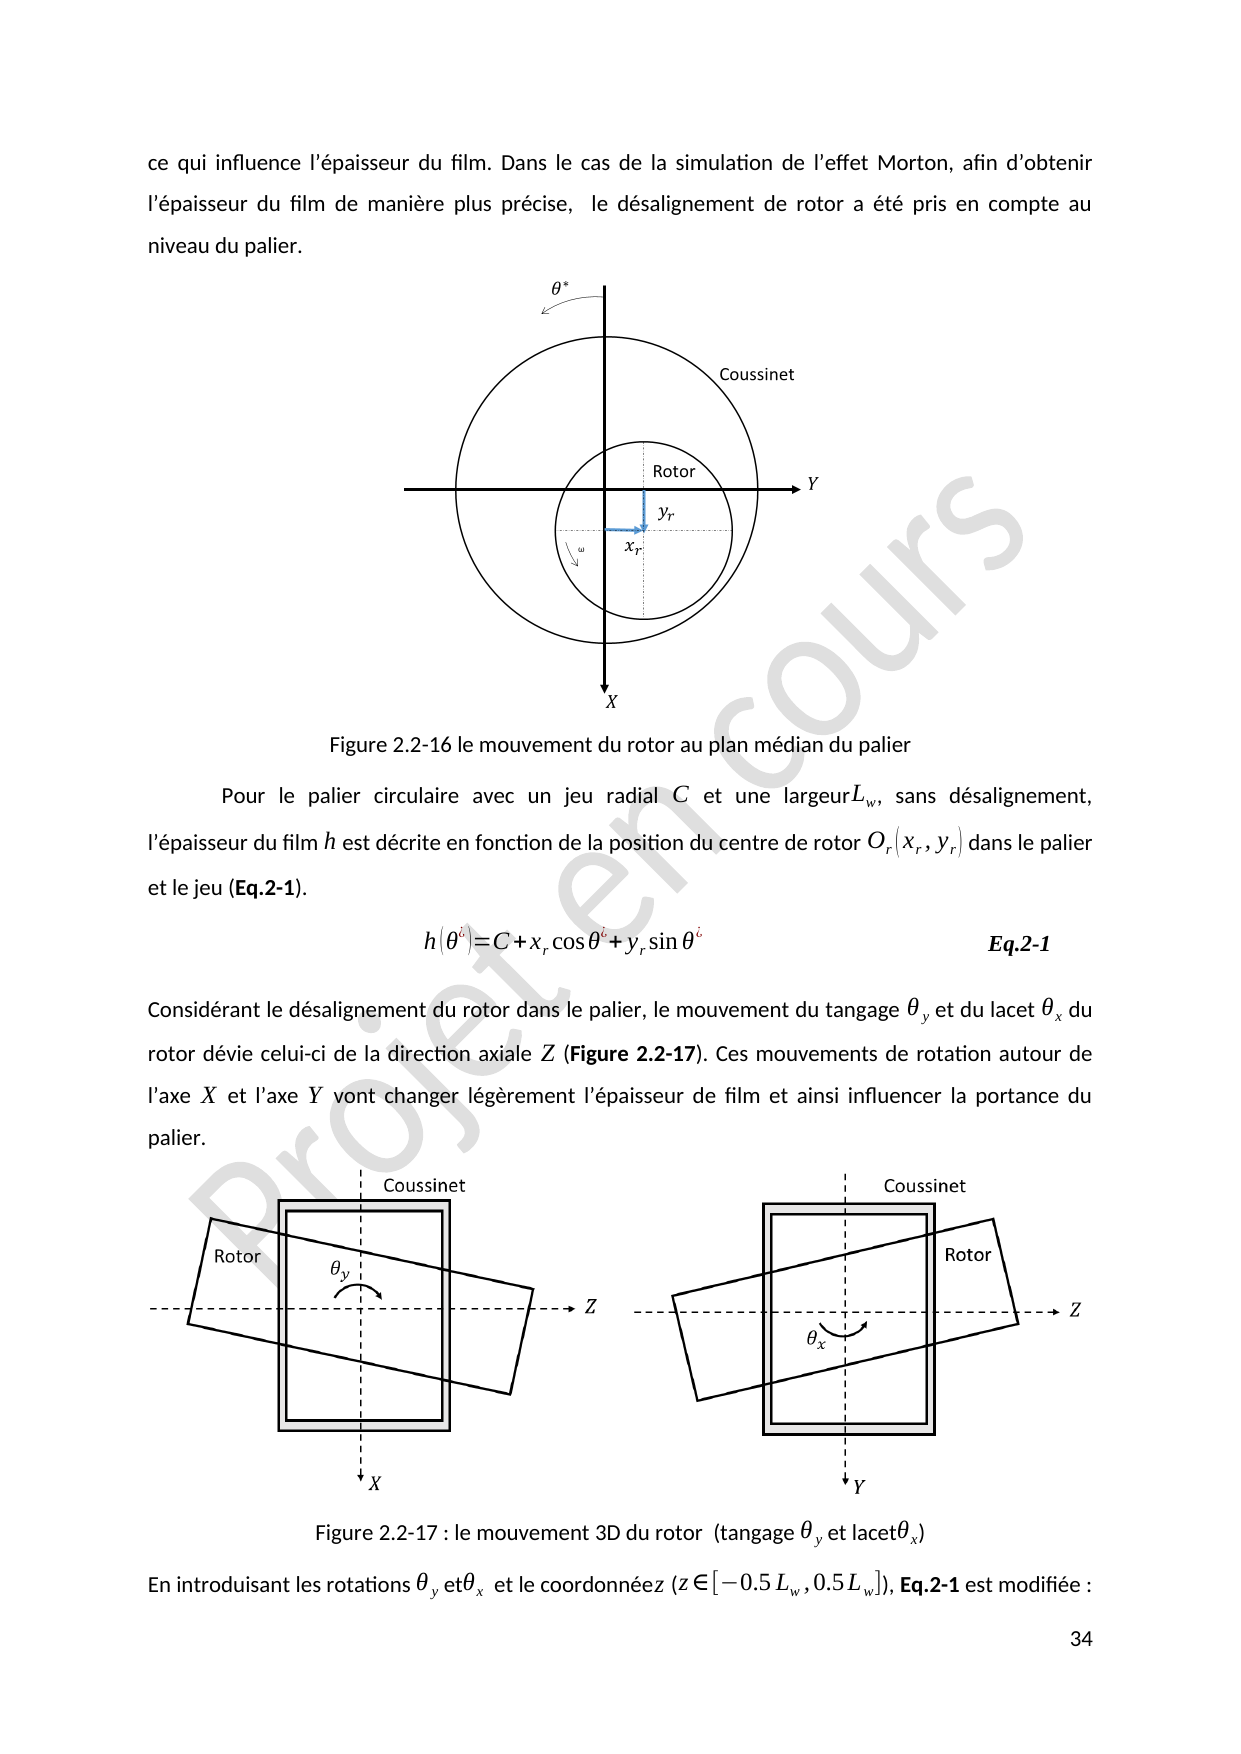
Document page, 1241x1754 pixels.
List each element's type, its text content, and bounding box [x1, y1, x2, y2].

picture [147, 1165, 1093, 1503]
text En introduisant les rotations et et le coordonnée (), Eq.2-1 est modifiée : [148, 1569, 1093, 1600]
text Pour le palier circulaire avec un jeu radial et une largeur, sans désalignement, l’épaisseur du film est décrite en fonction de la position du centre de rotor dans le palier et le jeu (Eq.2-1). [148, 779, 1093, 901]
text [148, 148, 1093, 259]
table_header [977, 915, 1091, 981]
table_header [149, 915, 977, 981]
picture [402, 273, 838, 717]
